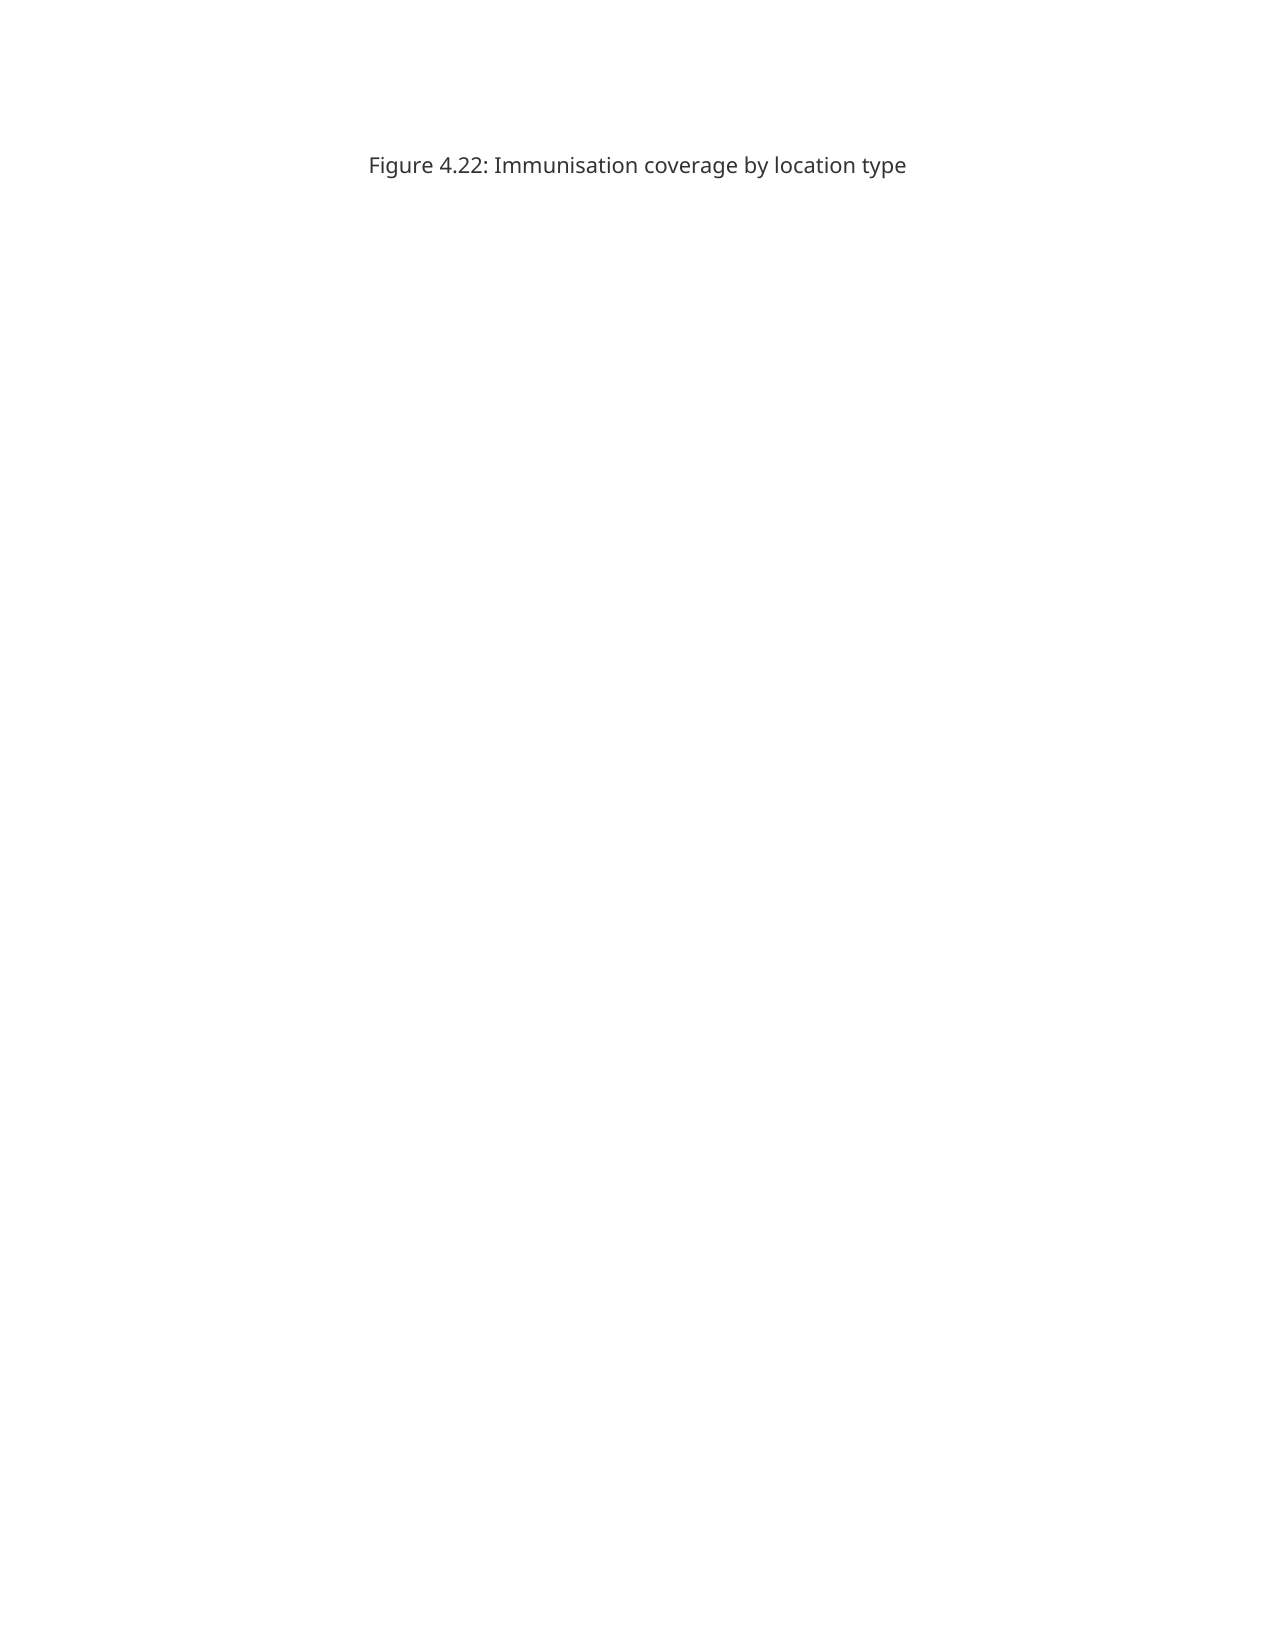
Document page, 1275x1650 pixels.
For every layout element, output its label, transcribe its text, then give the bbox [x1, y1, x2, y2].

text Figure 4.22: Immunisation coverage by location type [150, 150, 1125, 180]
